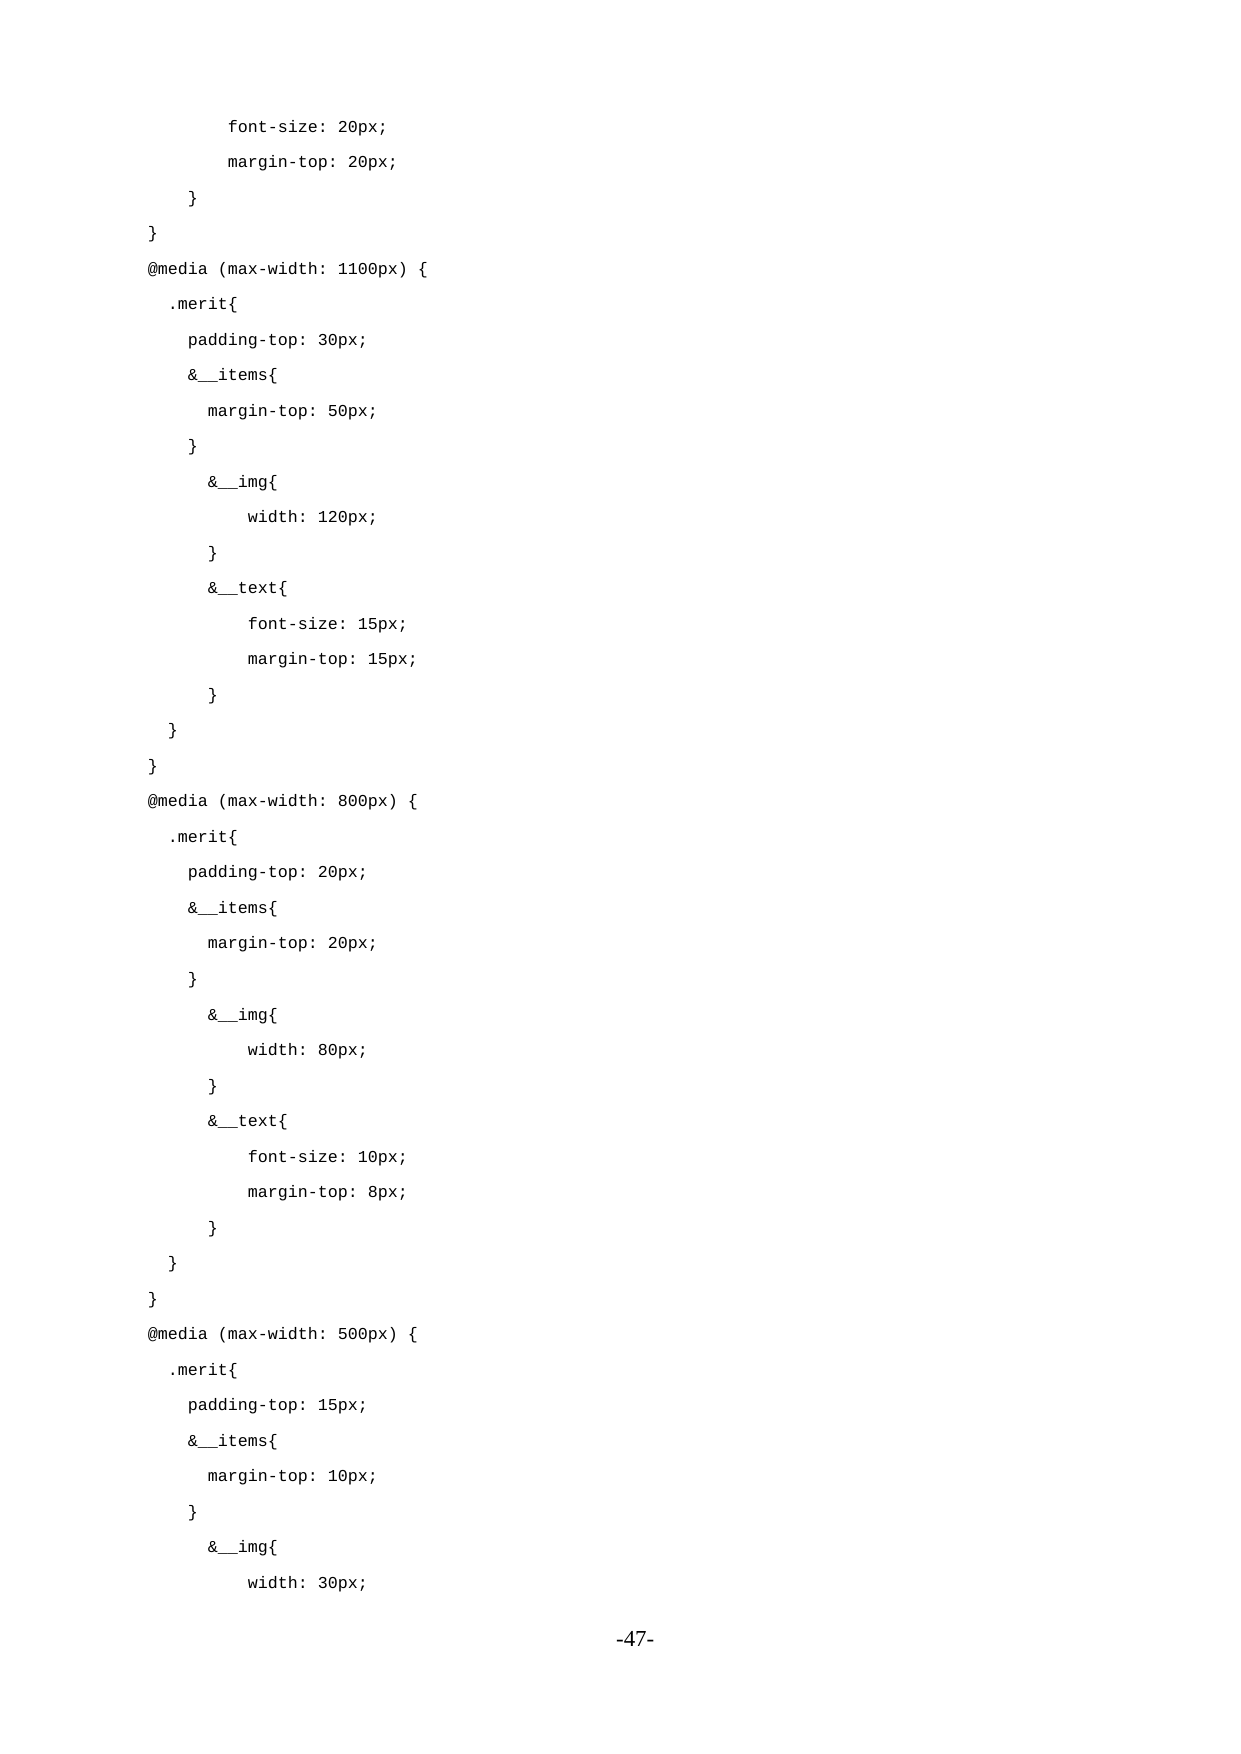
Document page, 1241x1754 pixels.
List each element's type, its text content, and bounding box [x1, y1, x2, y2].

text width: 80px; [148, 1042, 1122, 1061]
text font-size: 10px; [148, 1148, 1122, 1167]
text &__text{ [148, 580, 1122, 599]
text font-size: 20px; [148, 118, 1122, 137]
text margin-top: 10px; [148, 1468, 1122, 1487]
text } [148, 1255, 1122, 1274]
text margin-top: 50px; [148, 402, 1122, 421]
text padding-top: 20px; [148, 864, 1122, 883]
text font-size: 15px; [148, 615, 1122, 634]
text } [148, 686, 1122, 705]
text @media (max-width: 1100px) { [148, 260, 1122, 279]
text @media (max-width: 800px) { [148, 793, 1122, 812]
text padding-top: 30px; [148, 331, 1122, 350]
text &__text{ [148, 1113, 1122, 1132]
text margin-top: 8px; [148, 1184, 1122, 1203]
text padding-top: 15px; [148, 1397, 1122, 1416]
text } [148, 1503, 1122, 1522]
text &__items{ [148, 899, 1122, 918]
text @media (max-width: 500px) { [148, 1326, 1122, 1345]
text } [148, 225, 1122, 243]
text &__img{ [148, 473, 1122, 492]
text } [148, 1290, 1122, 1309]
text } [148, 1077, 1122, 1096]
text width: 30px; [148, 1574, 1122, 1593]
text width: 120px; [148, 509, 1122, 528]
text margin-top: 15px; [148, 651, 1122, 670]
text &__img{ [148, 1539, 1122, 1558]
text } [148, 189, 1122, 208]
text margin-top: 20px; [148, 154, 1122, 172]
text margin-top: 20px; [148, 935, 1122, 954]
text &__items{ [148, 367, 1122, 386]
text .merit{ [148, 1361, 1122, 1380]
text &__items{ [148, 1432, 1122, 1451]
text } [148, 544, 1122, 563]
text } [148, 1219, 1122, 1238]
text } [148, 971, 1122, 989]
text &__img{ [148, 1006, 1122, 1025]
text .merit{ [148, 296, 1122, 314]
text } [148, 722, 1122, 741]
text } [148, 757, 1122, 776]
text .merit{ [148, 828, 1122, 847]
text } [148, 438, 1122, 457]
